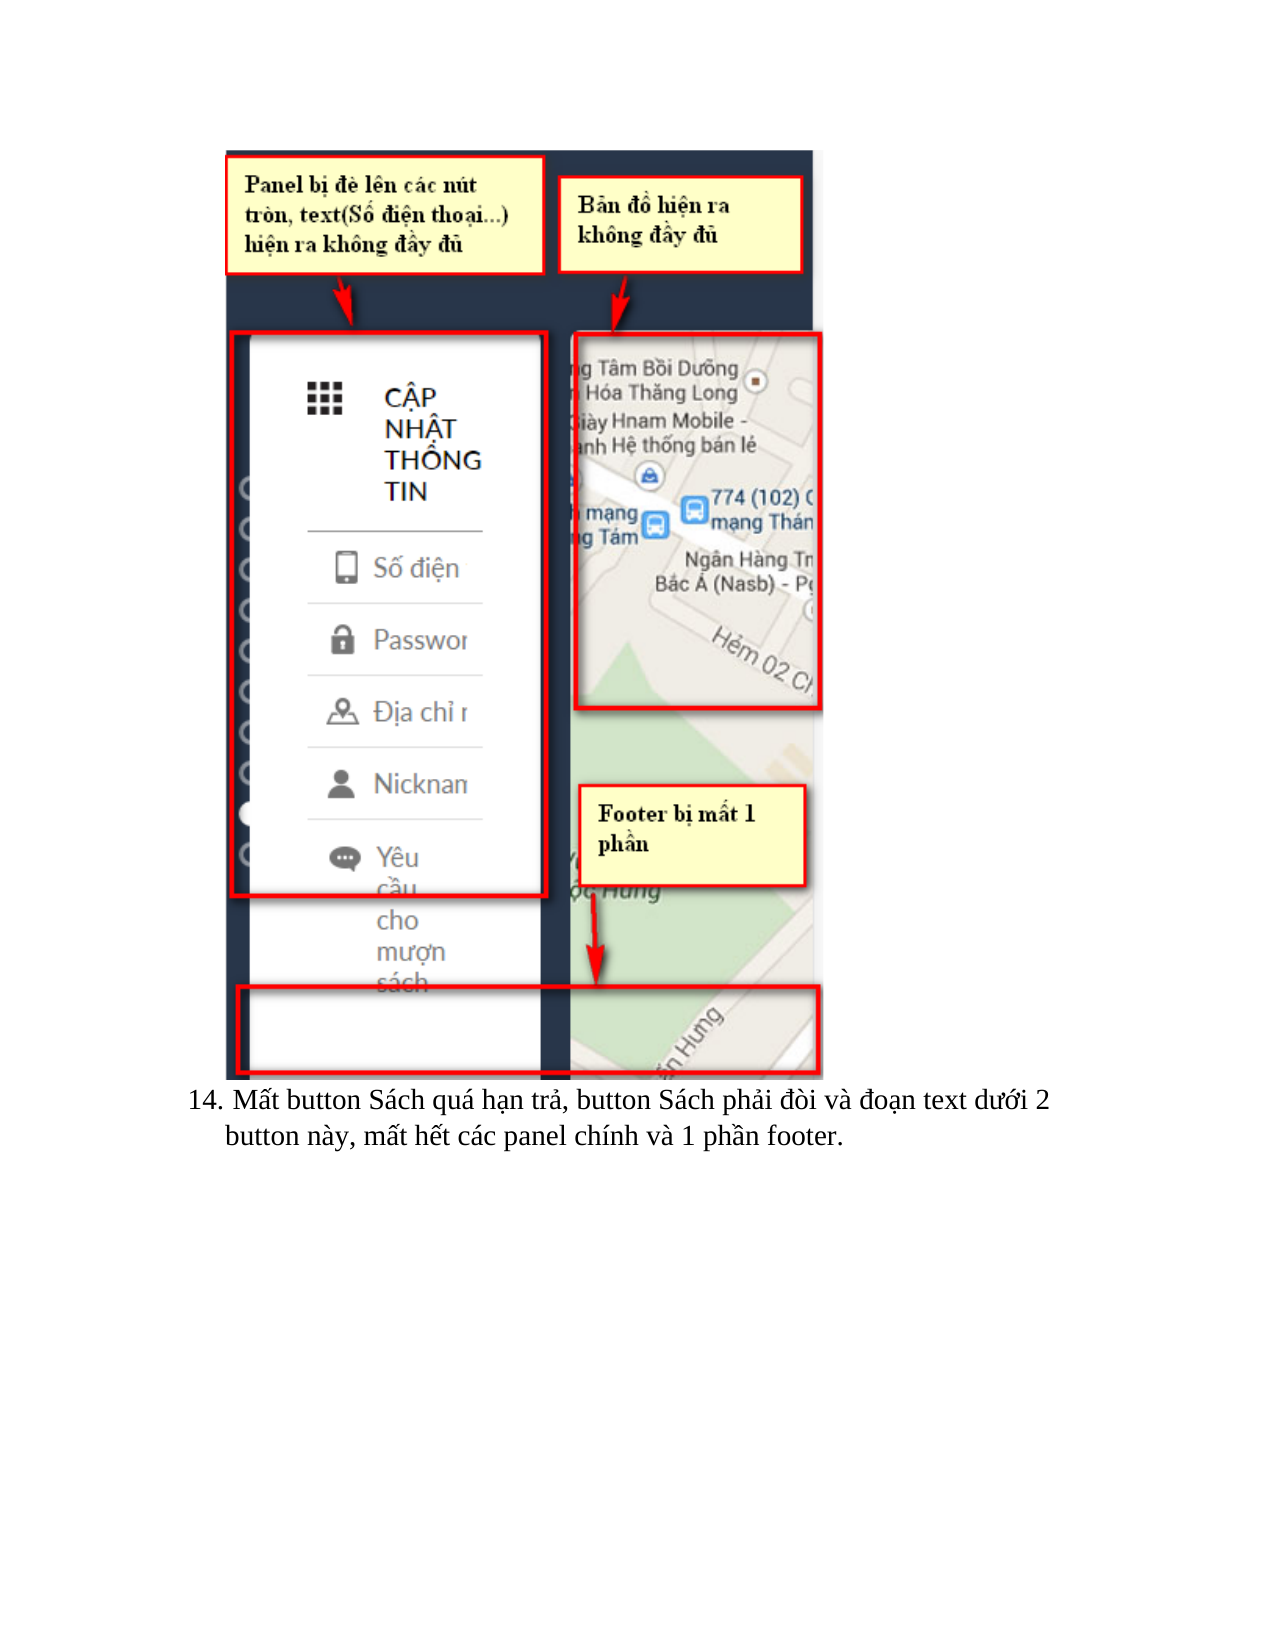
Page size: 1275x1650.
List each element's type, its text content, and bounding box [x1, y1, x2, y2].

picture [225, 150, 824, 1080]
list Mất button Sách quá hạn trả, button Sách phải đòi và đoạn text dưới 2 button này, mất hết các panel chính và 1 phần footer. [187, 1082, 1125, 1151]
